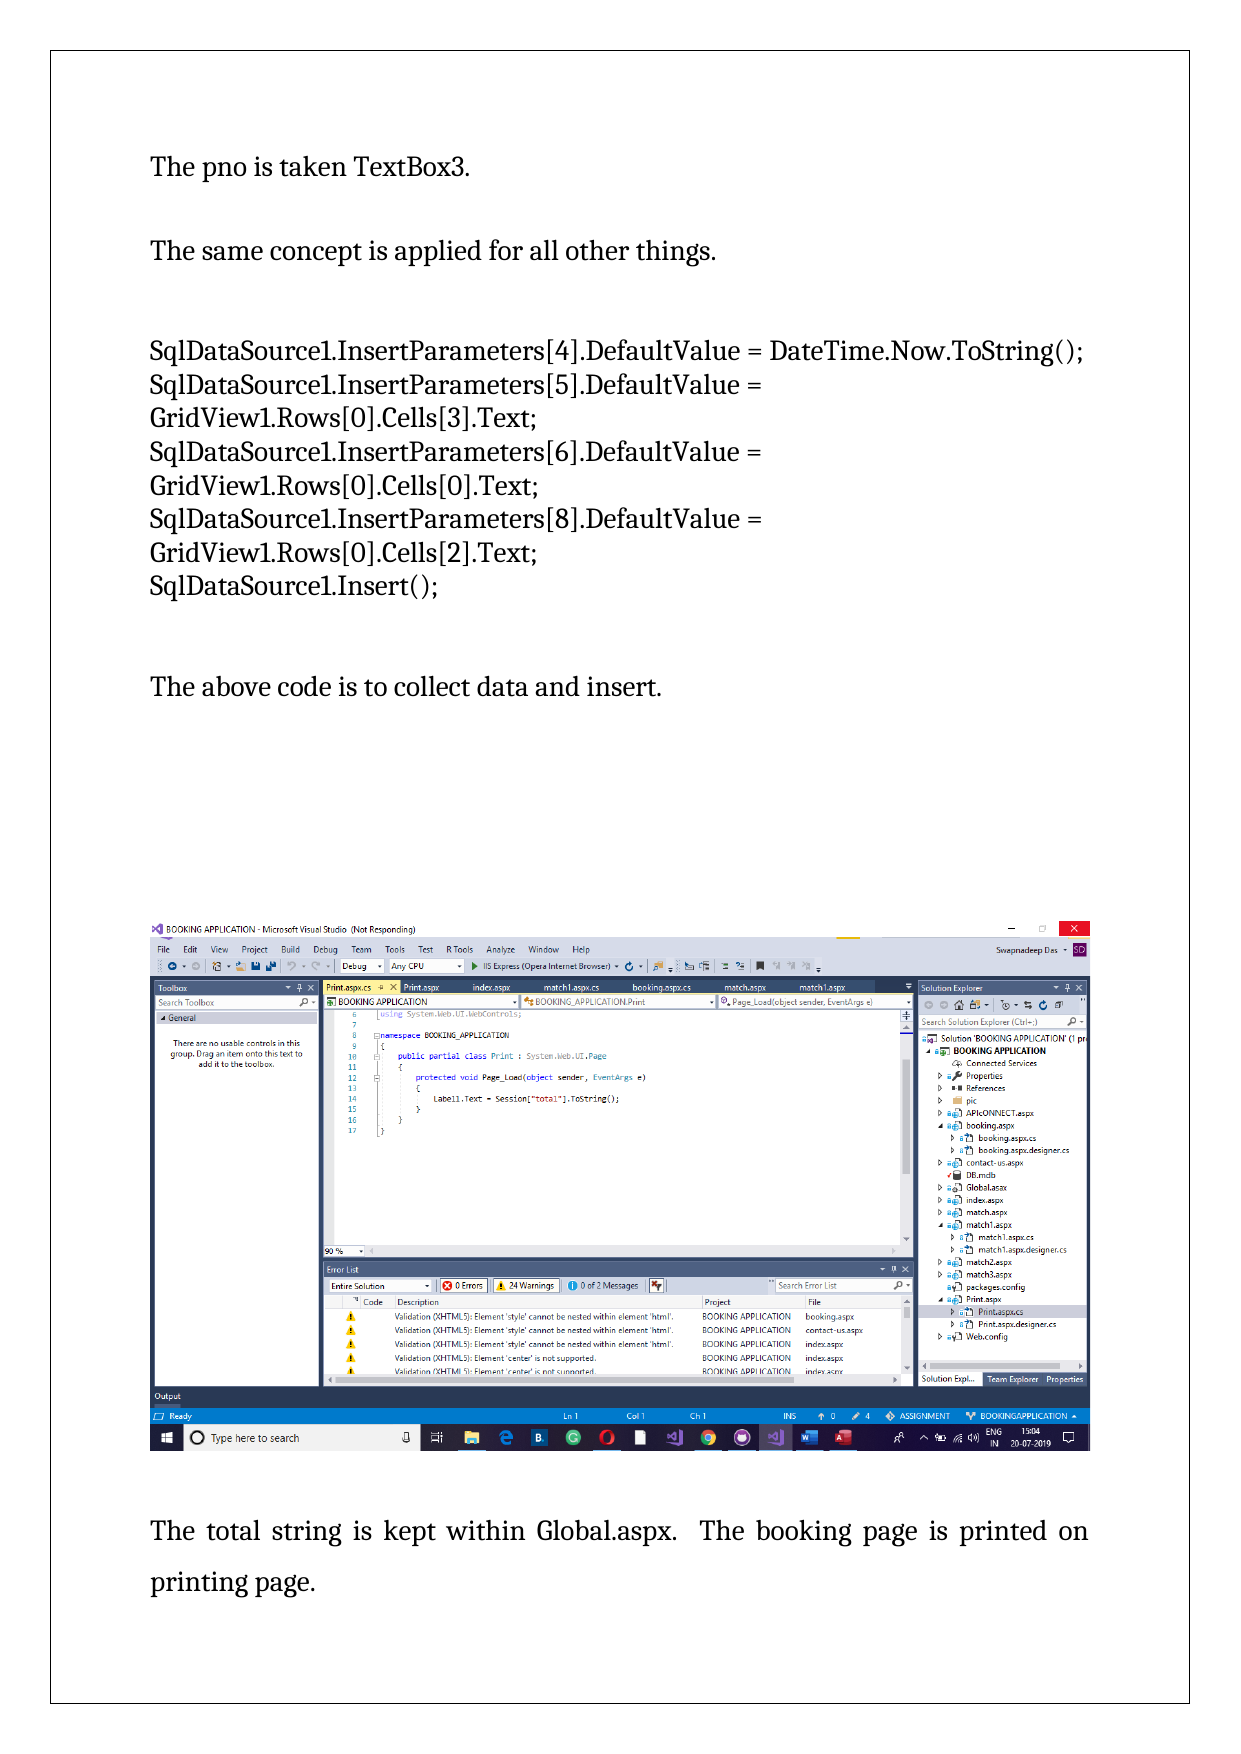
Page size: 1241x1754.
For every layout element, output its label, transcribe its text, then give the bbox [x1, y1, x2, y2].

text SqlDataSource1.InsertParameters[4].DefaultValue = DateTime.Now.ToString(); [150, 334, 1090, 368]
text SqlDataSource1.InsertParameters[8].DefaultValue = GridView1.Rows[0].Cells[2].Text; [150, 502, 1090, 569]
text SqlDataSource1.InsertParameters[5].DefaultValue = GridView1.Rows[0].Cells[3].Text; [150, 368, 1090, 435]
text The total string is kept within Global.aspx. The booking page is printed on printing page. [150, 1514, 1090, 1598]
text SqlDataSource1.Insert(); [150, 569, 1090, 603]
text The above code is to collect data and insert. [150, 670, 1090, 703]
picture [150, 921, 1091, 1451]
text The same concept is applied for all other things. [150, 234, 1090, 267]
text The pno is taken TextBox3. [150, 150, 1090, 183]
text SqlDataSource1.InsertParameters[6].DefaultValue = GridView1.Rows[0].Cells[0].Text; [150, 435, 1090, 502]
